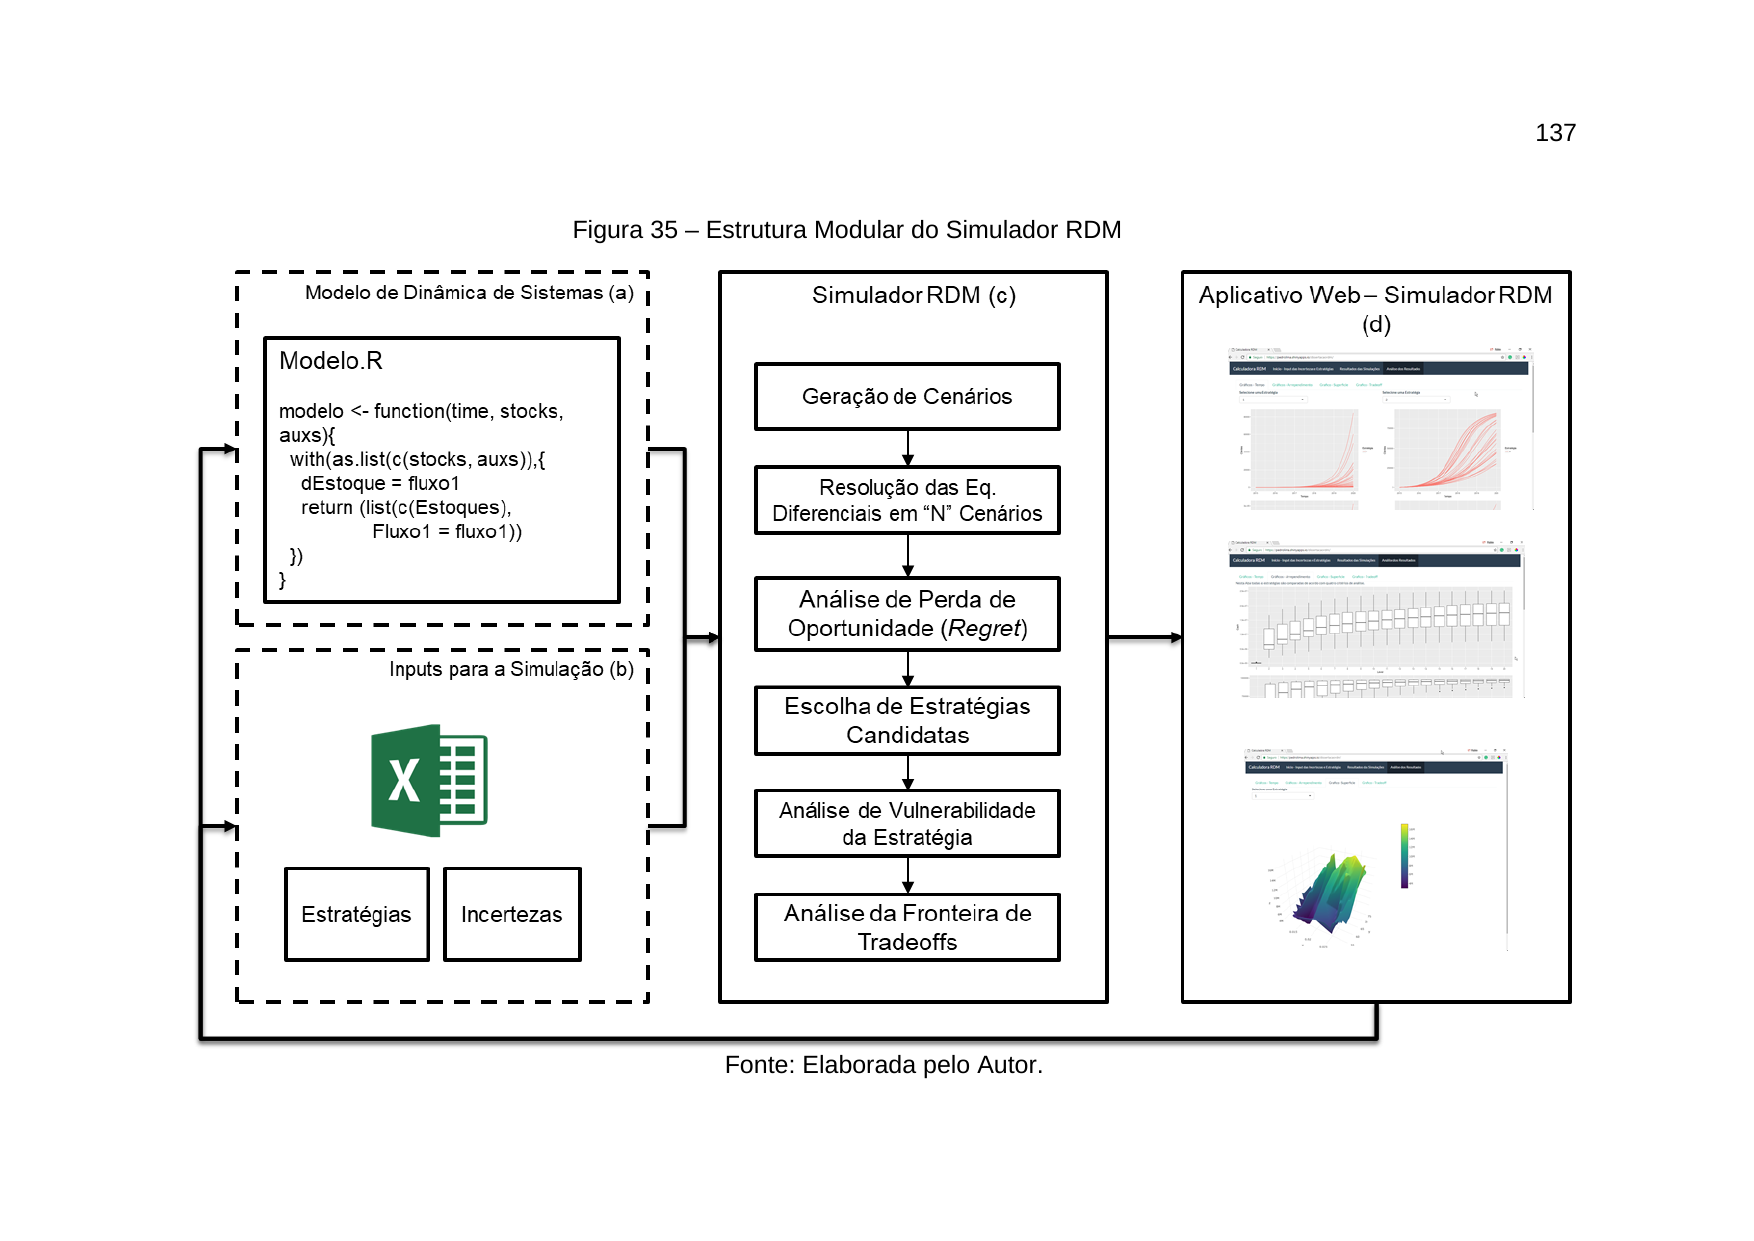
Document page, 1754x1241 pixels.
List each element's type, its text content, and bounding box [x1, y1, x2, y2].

text Fonte: Elaborada pelo Autor. [118, 1049, 1577, 1078]
picture [192, 270, 1575, 1050]
